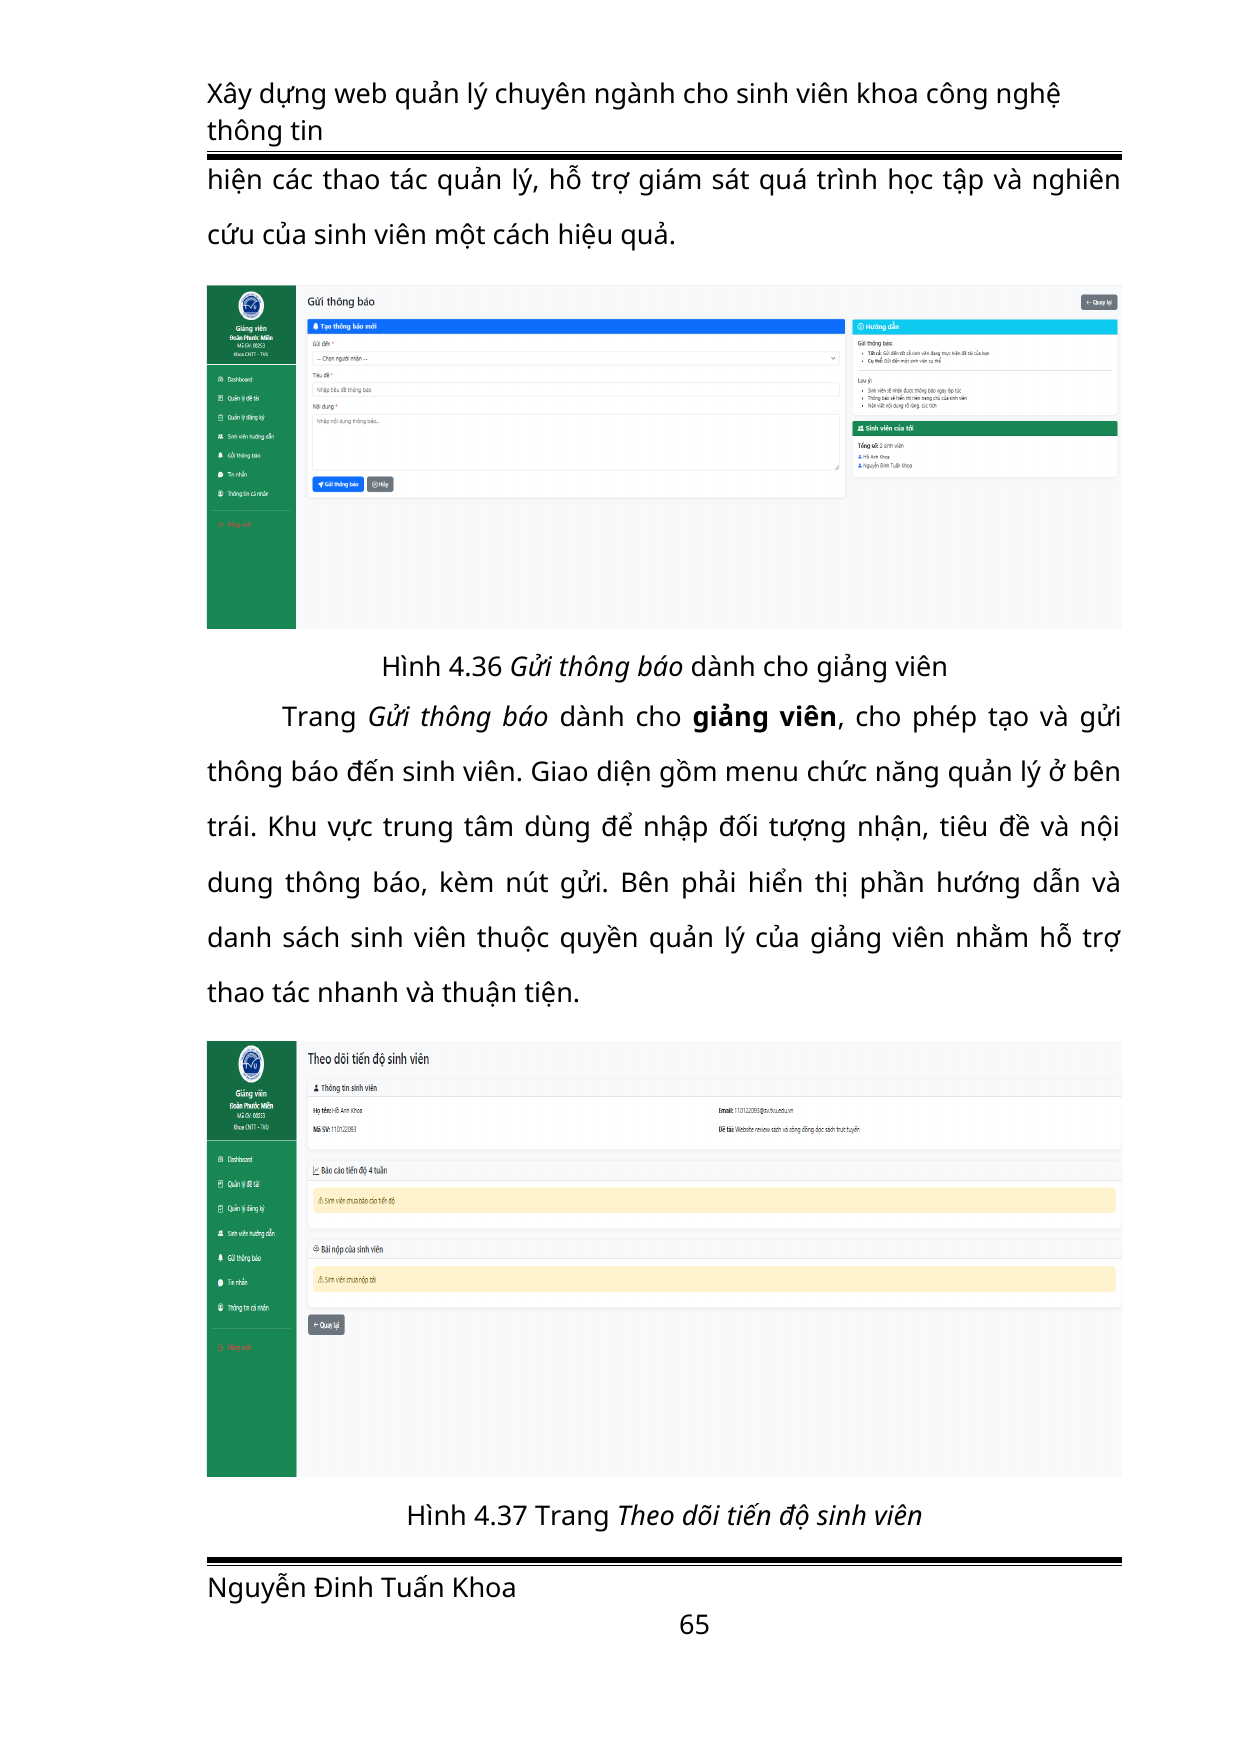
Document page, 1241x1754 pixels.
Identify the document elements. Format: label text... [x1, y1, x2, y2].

picture [206, 283, 1123, 629]
picture [206, 1041, 1123, 1477]
text Trang Gửi thông báo dành cho giảng viên, cho phép tạo và gửi thông báo đến sinh viên. Giao diện gồm menu chức năng quản lý ở bên trái. Khu vực trung tâm dùng để nhập đối tượng nhận, tiêu đề và nội dung thông báo, kèm nút gửi. Bên phải hiển thị phần hướng dẫn và danh sách sinh viên thuộc quyền quản lý của giảng viên nhằm hỗ trợ thao tác nhanh và thuận tiện. [207, 697, 1122, 1011]
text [207, 160, 1122, 252]
